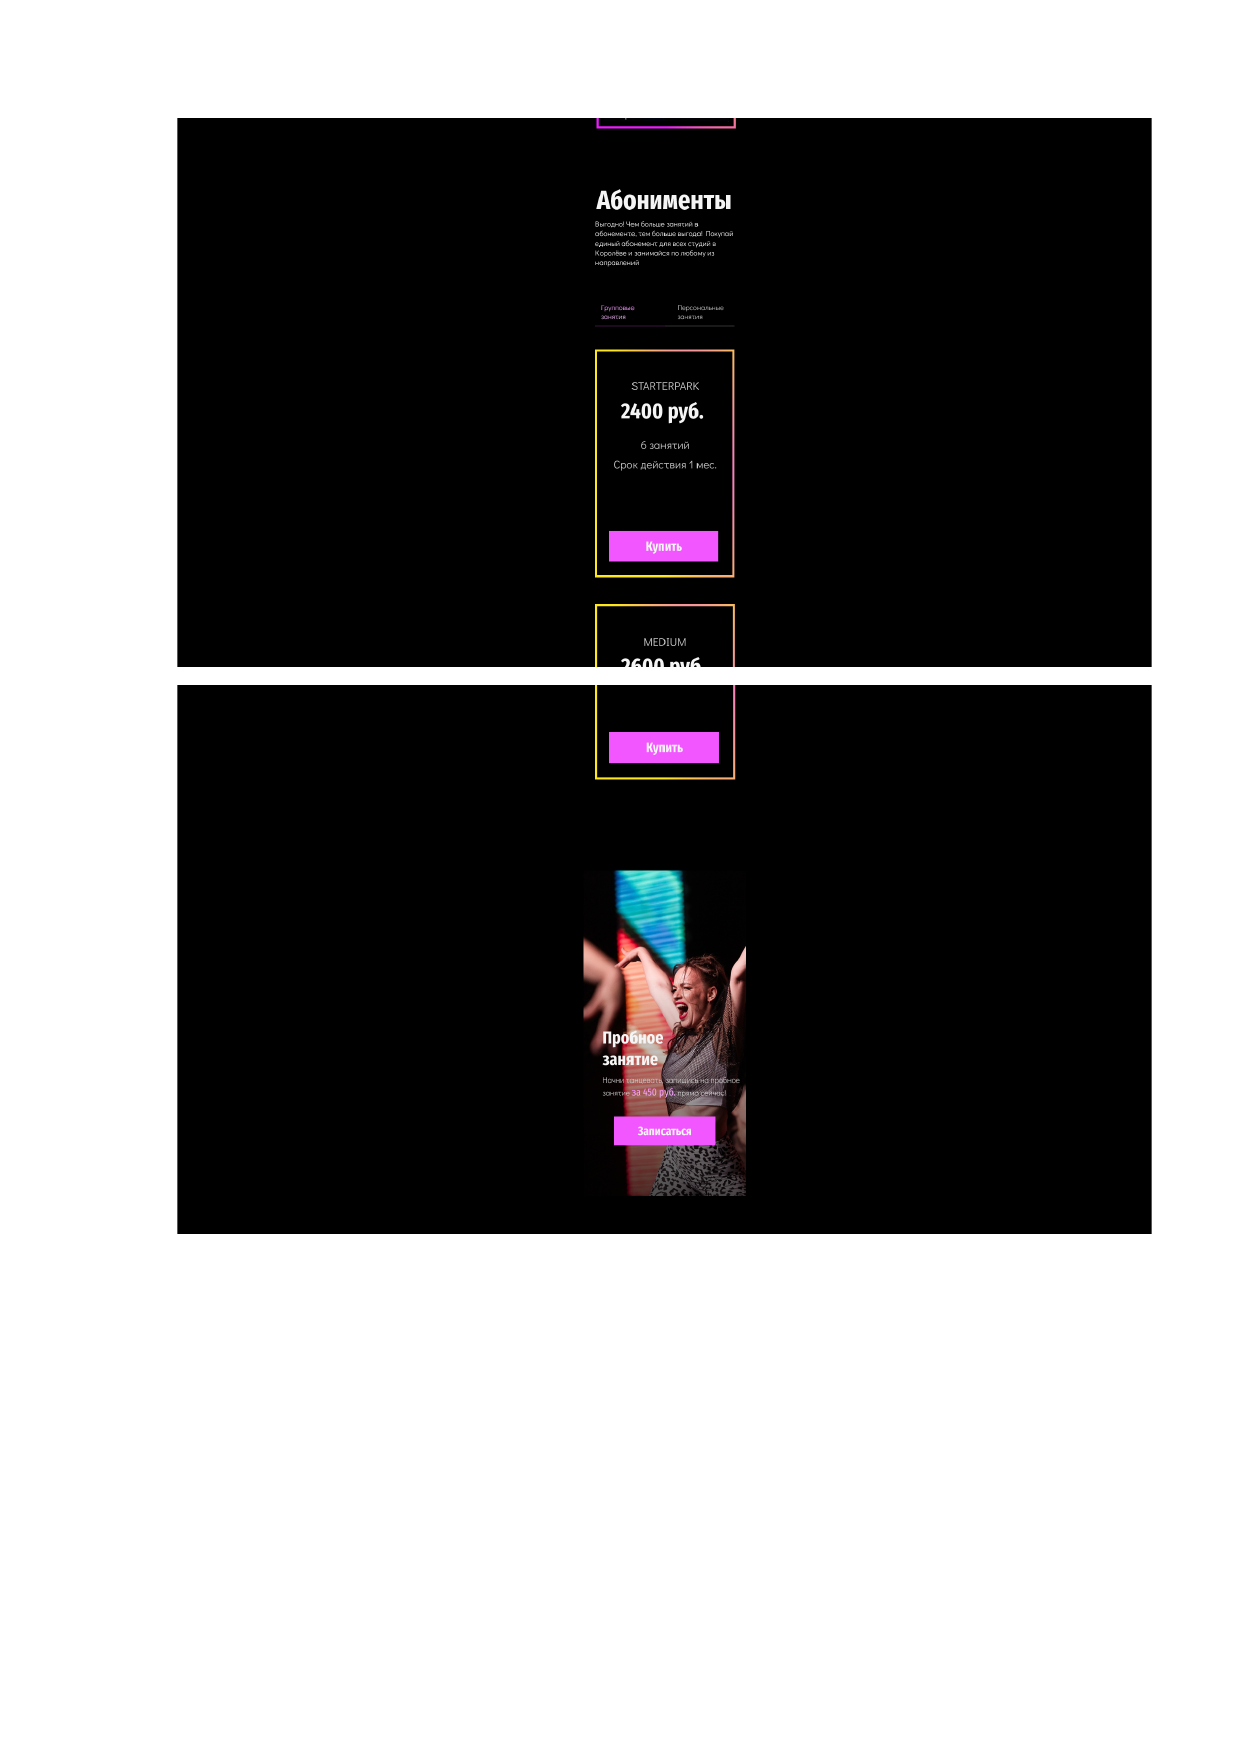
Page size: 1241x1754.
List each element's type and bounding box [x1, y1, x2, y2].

picture [177, 685, 1152, 1234]
picture [177, 118, 1152, 667]
